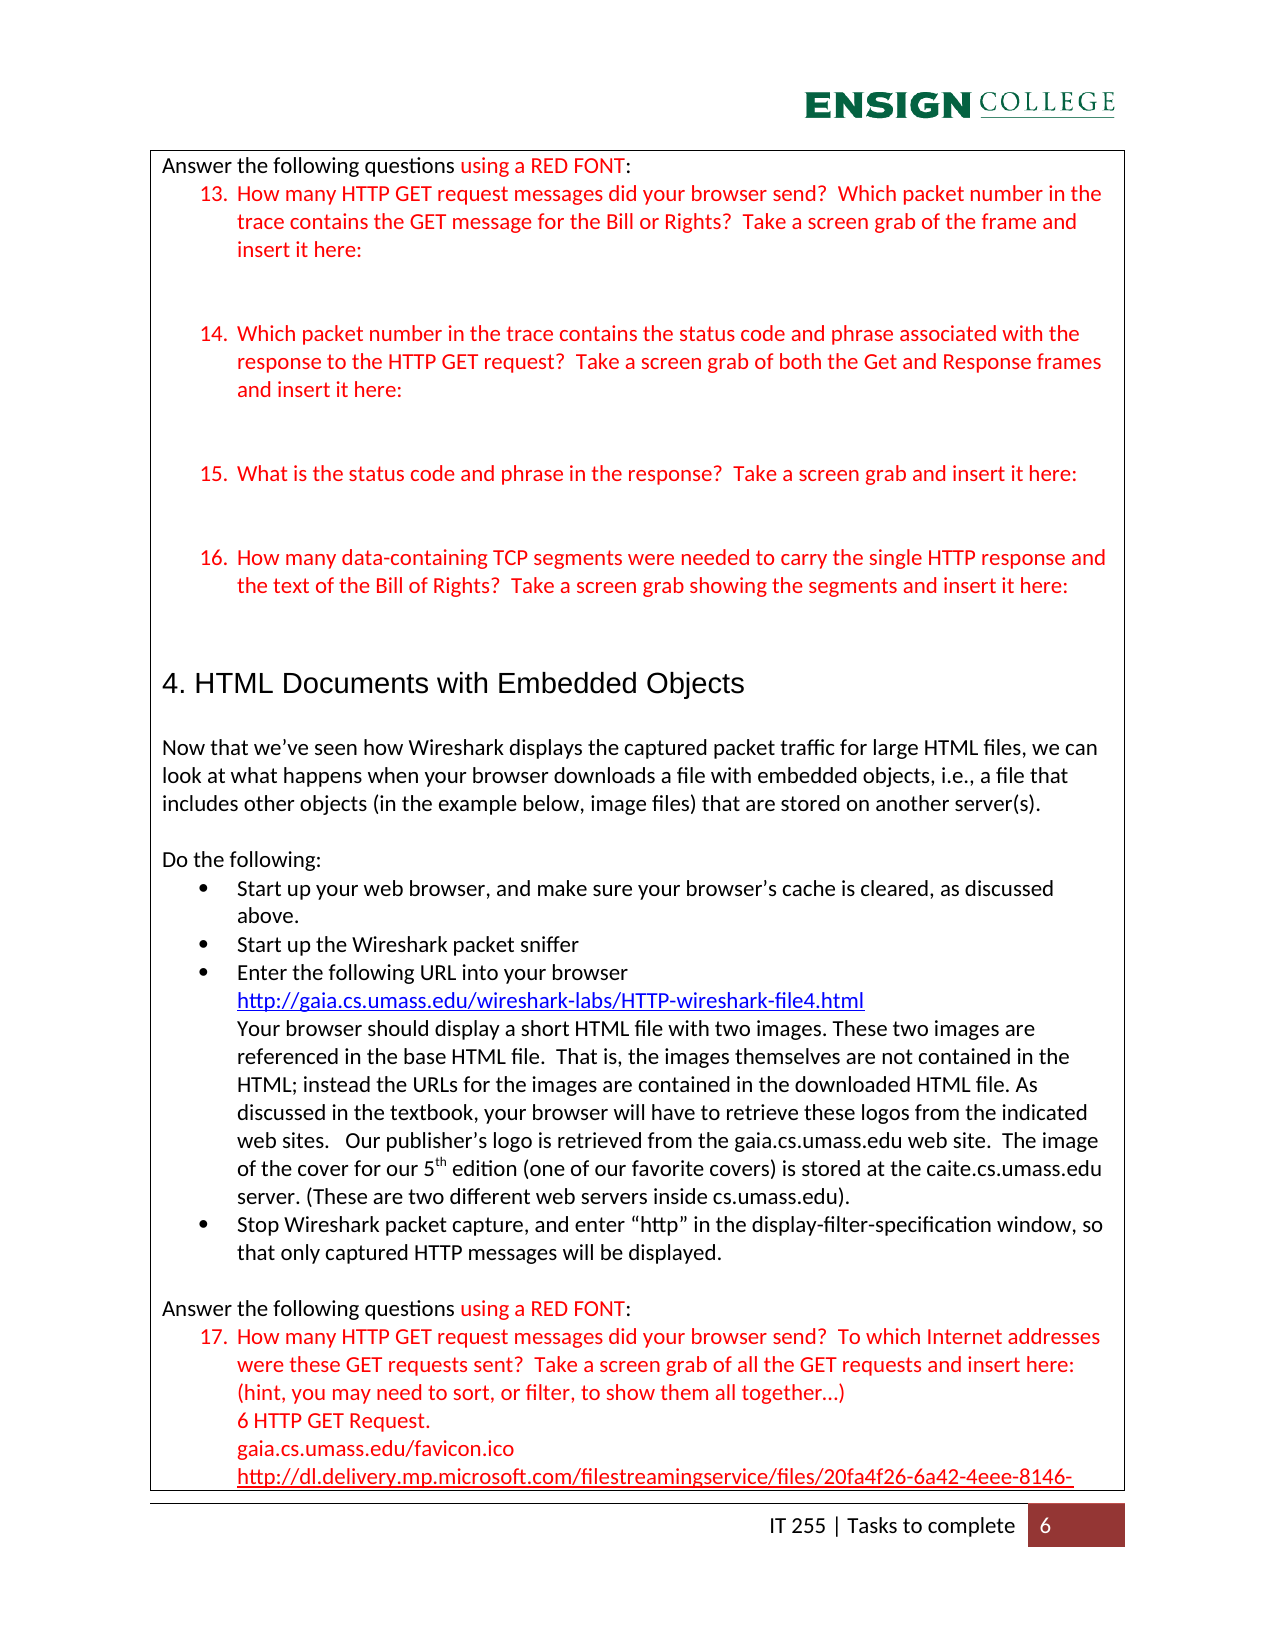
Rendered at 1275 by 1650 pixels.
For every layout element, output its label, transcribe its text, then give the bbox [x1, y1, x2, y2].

picture [792, 75, 1125, 136]
